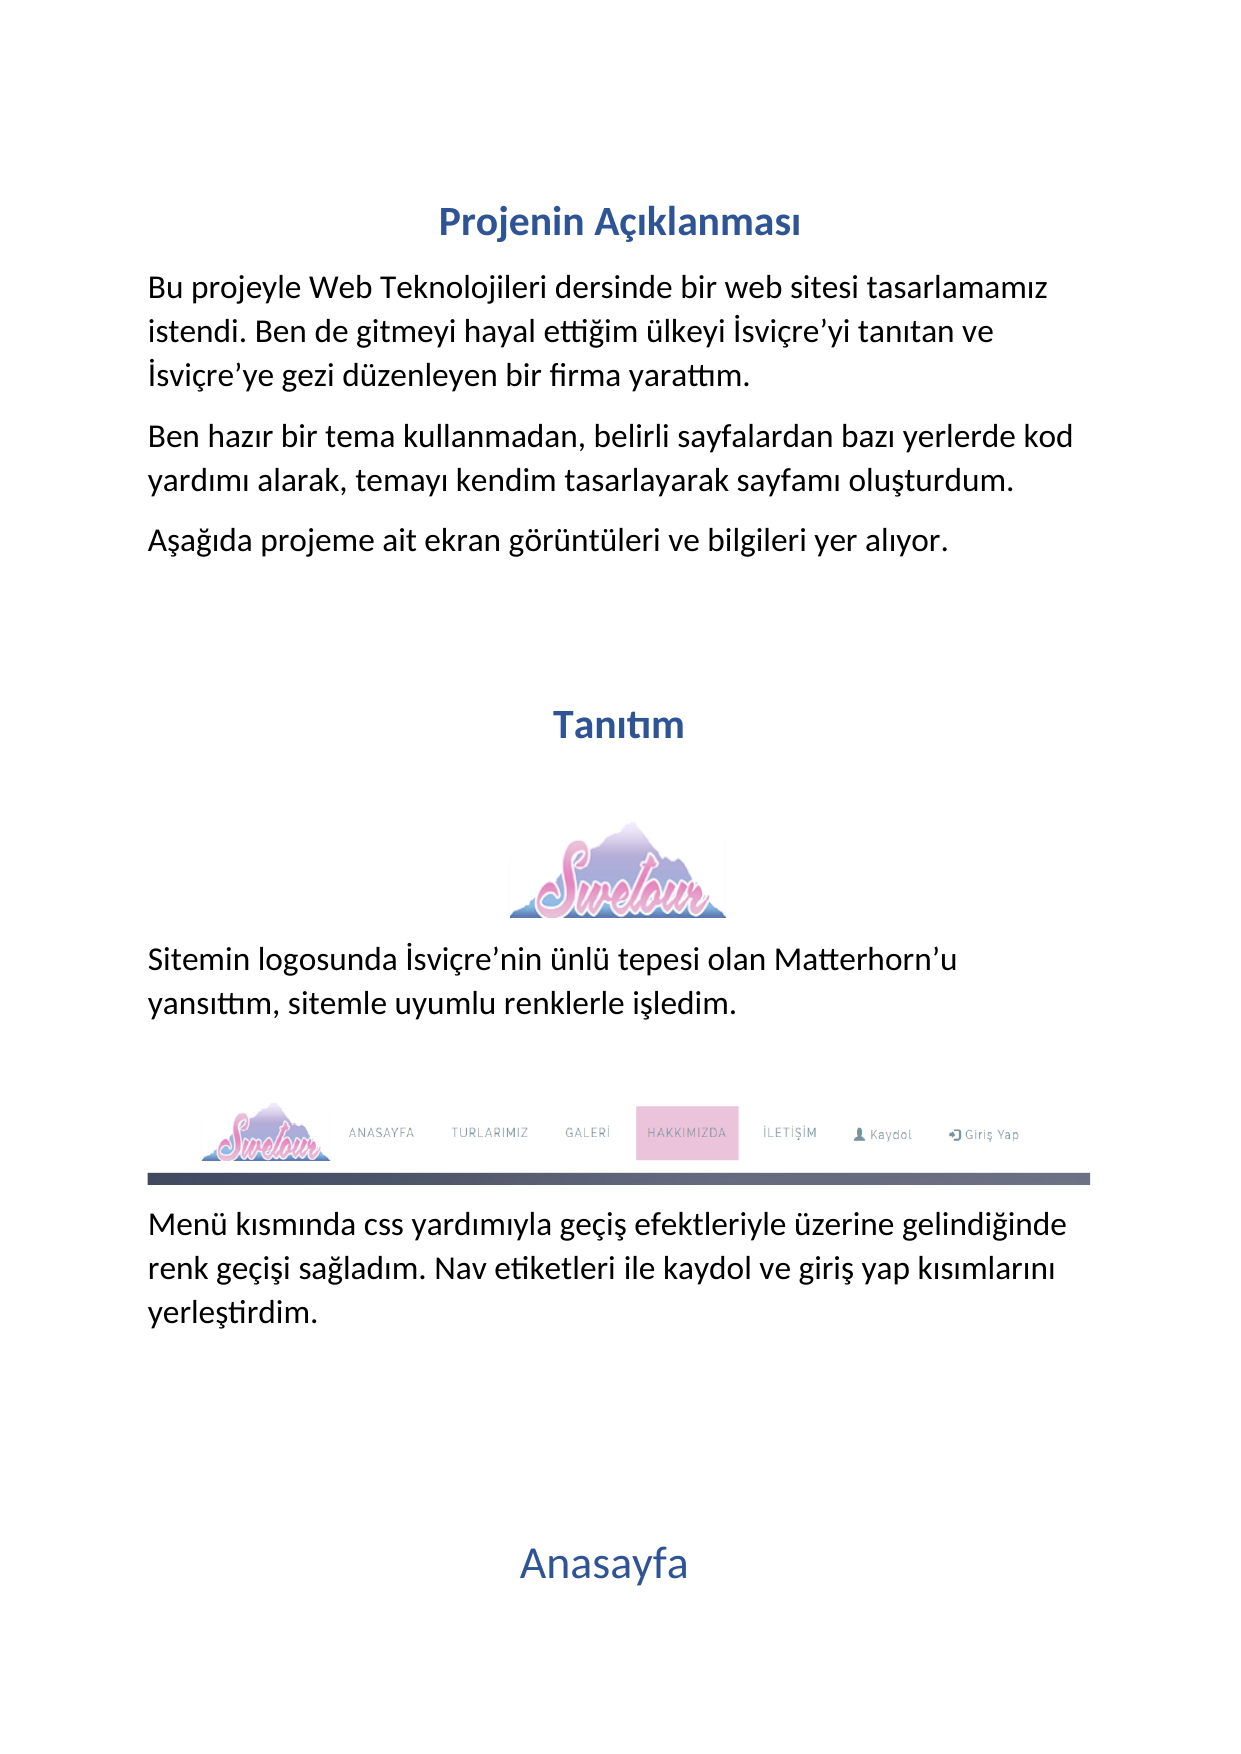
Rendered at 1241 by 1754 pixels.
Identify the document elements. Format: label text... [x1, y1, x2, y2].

text Aşağıda projeme ait ekran görüntüleri ve bilgileri yer alıyor. [148, 519, 1093, 560]
picture [147, 1103, 1091, 1185]
text Sitemin logosunda İsviçre’nin ünlü tepesi olan Matterhorn’u yansıttım, sitemle uyumlu renklerle işledim. [148, 938, 1093, 1022]
text Ben hazır bir tema kullanmadan, belirli sayfalardan bazı yerlerde kod yardımı alarak, temayı kendim tasarlayarak sayfamı oluşturdum. [148, 414, 1093, 499]
text Bu projeyle Web Teknolojileri dersinde bir web sitesi tasarlamamız istendi. Ben de gitmeyi hayal ettiğim ülkeyi İsviçre’yi tanıtan ve İsviçre’ye gezi düzenleyen bir firma yarattım. [148, 266, 1093, 395]
text Menü kısmında css yardımıyla geçiş efektleriyle üzerine gelindiğinde renk geçişi sağladım. Nav etiketleri ile kaydol ve giriş yap kısımlarını yerleştirdim. [148, 1203, 1093, 1332]
text Projenin Açıklanması [148, 194, 1093, 245]
text Tanıtım [148, 698, 1093, 749]
text Anasayfa [148, 1533, 1093, 1589]
picture [509, 816, 727, 918]
